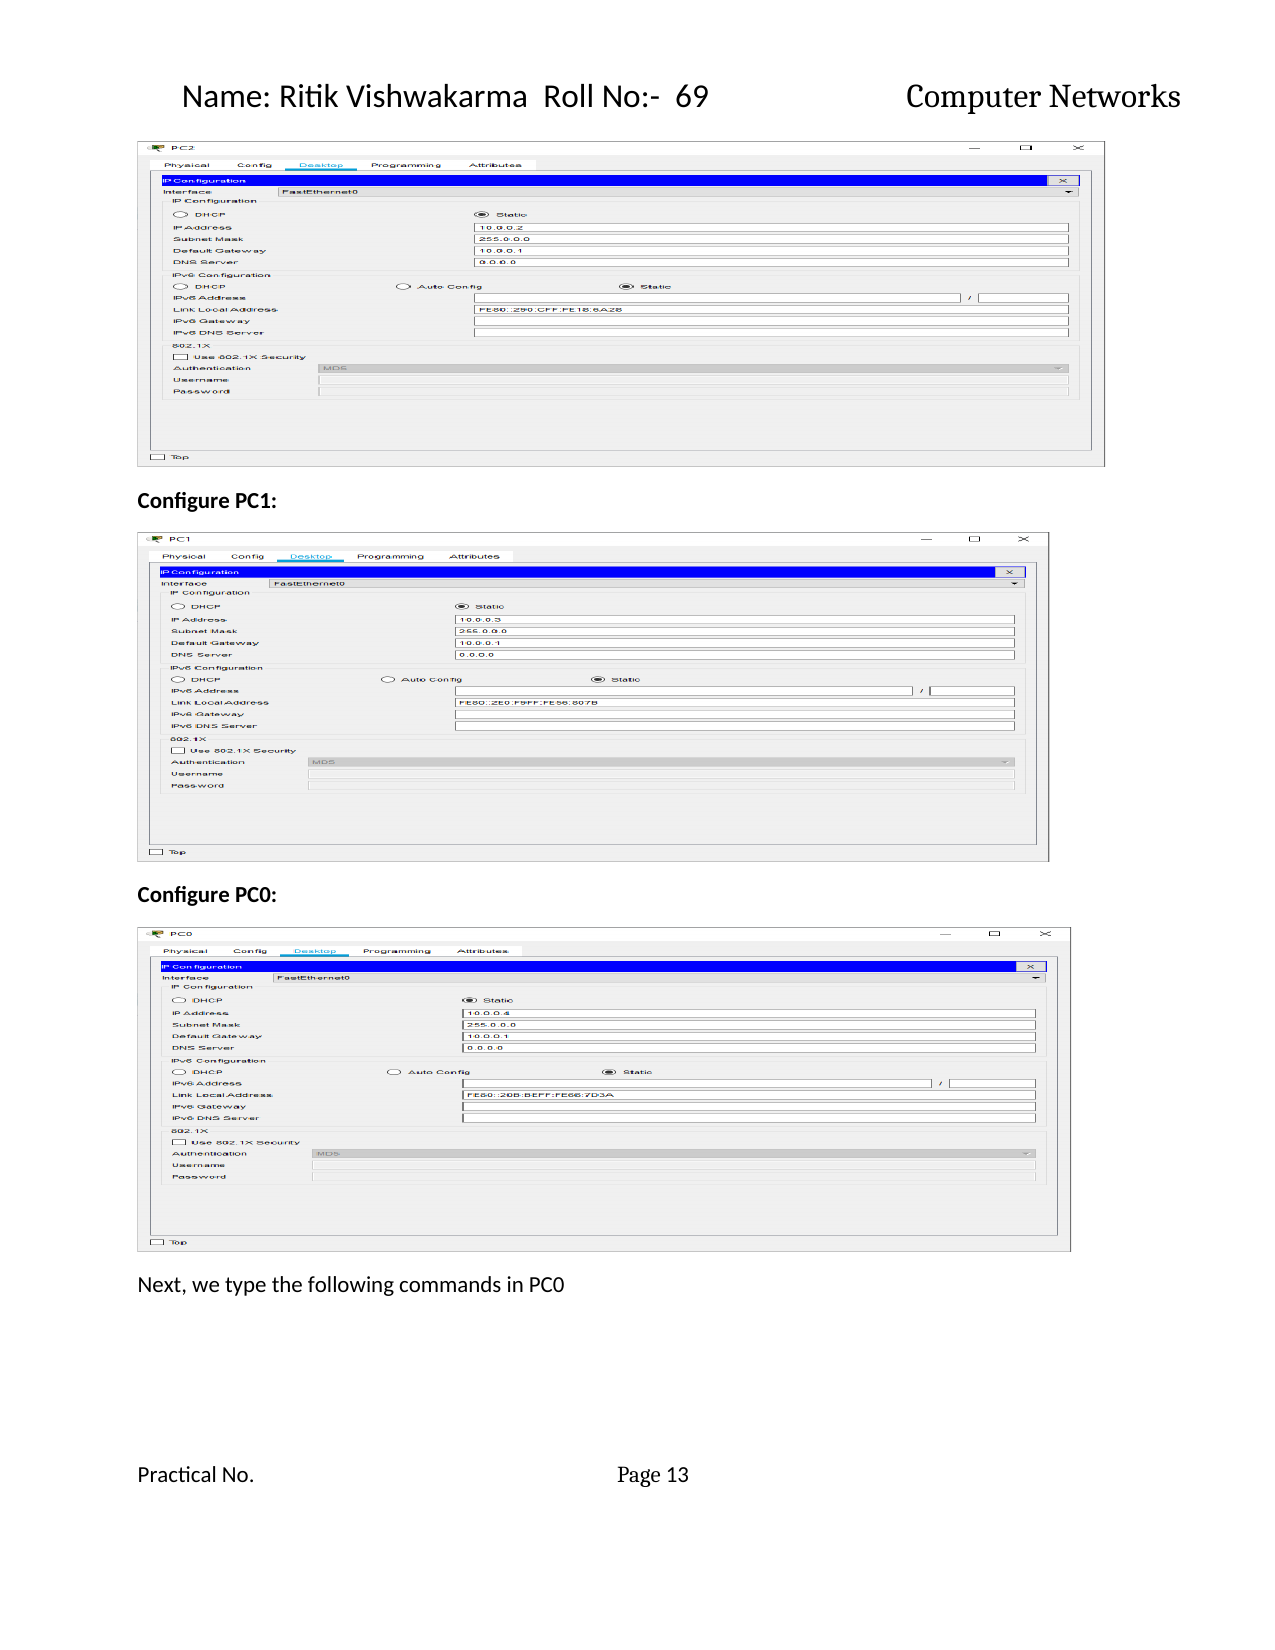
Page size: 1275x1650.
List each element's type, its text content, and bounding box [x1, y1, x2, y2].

picture [137, 141, 1106, 467]
text Next, we type the following commands in PC0 [137, 1270, 1225, 1298]
picture [137, 532, 1050, 862]
picture [137, 927, 1072, 1252]
text Configure PC0: [137, 881, 1225, 908]
text Configure PC1: [137, 486, 1225, 514]
